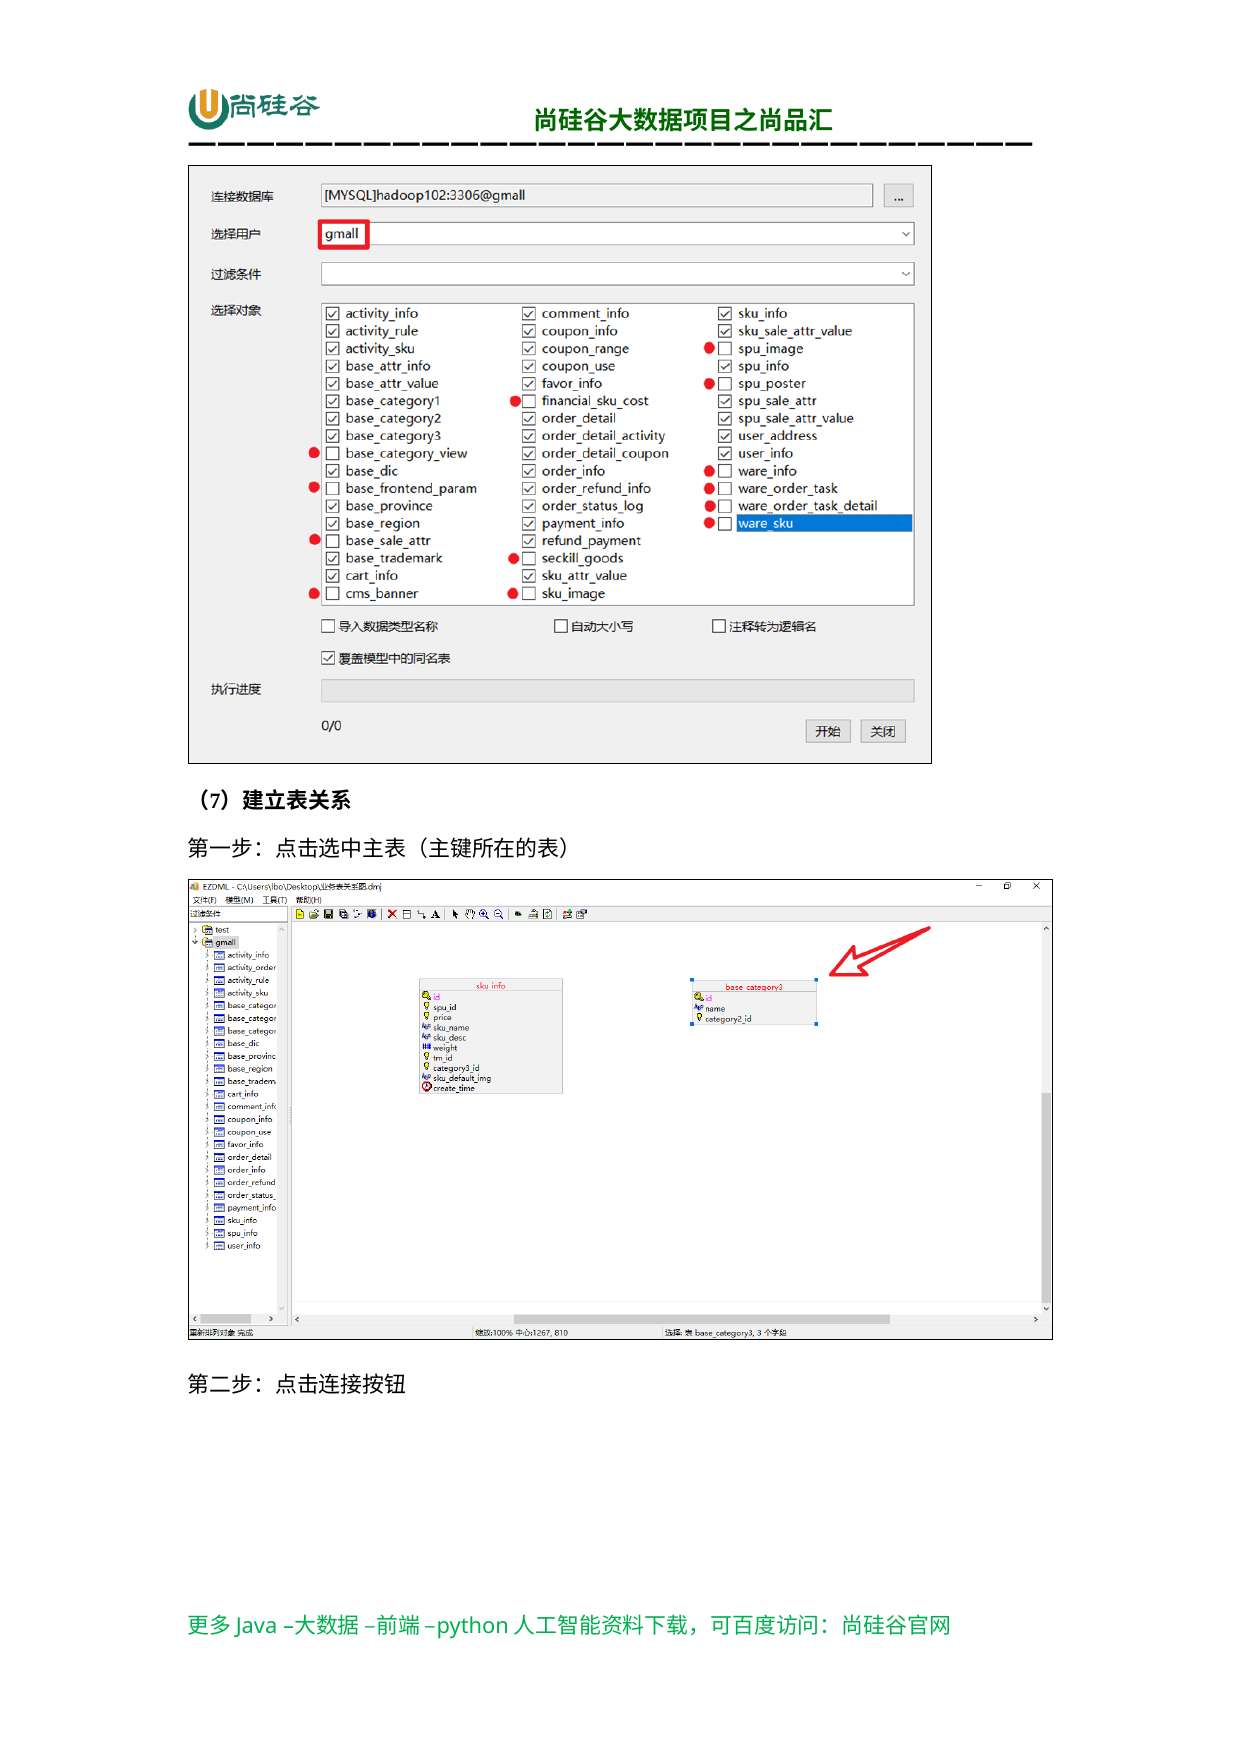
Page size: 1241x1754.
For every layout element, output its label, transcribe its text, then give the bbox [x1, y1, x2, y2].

text 第二步：点击连接按钮 [187, 1366, 1053, 1399]
picture [189, 880, 1052, 1339]
picture [189, 166, 931, 763]
text （7）建立表关系 [187, 782, 1053, 815]
picture [187, 88, 320, 130]
text 第一步：点击选中主表（主键所在的表） [187, 831, 1053, 863]
